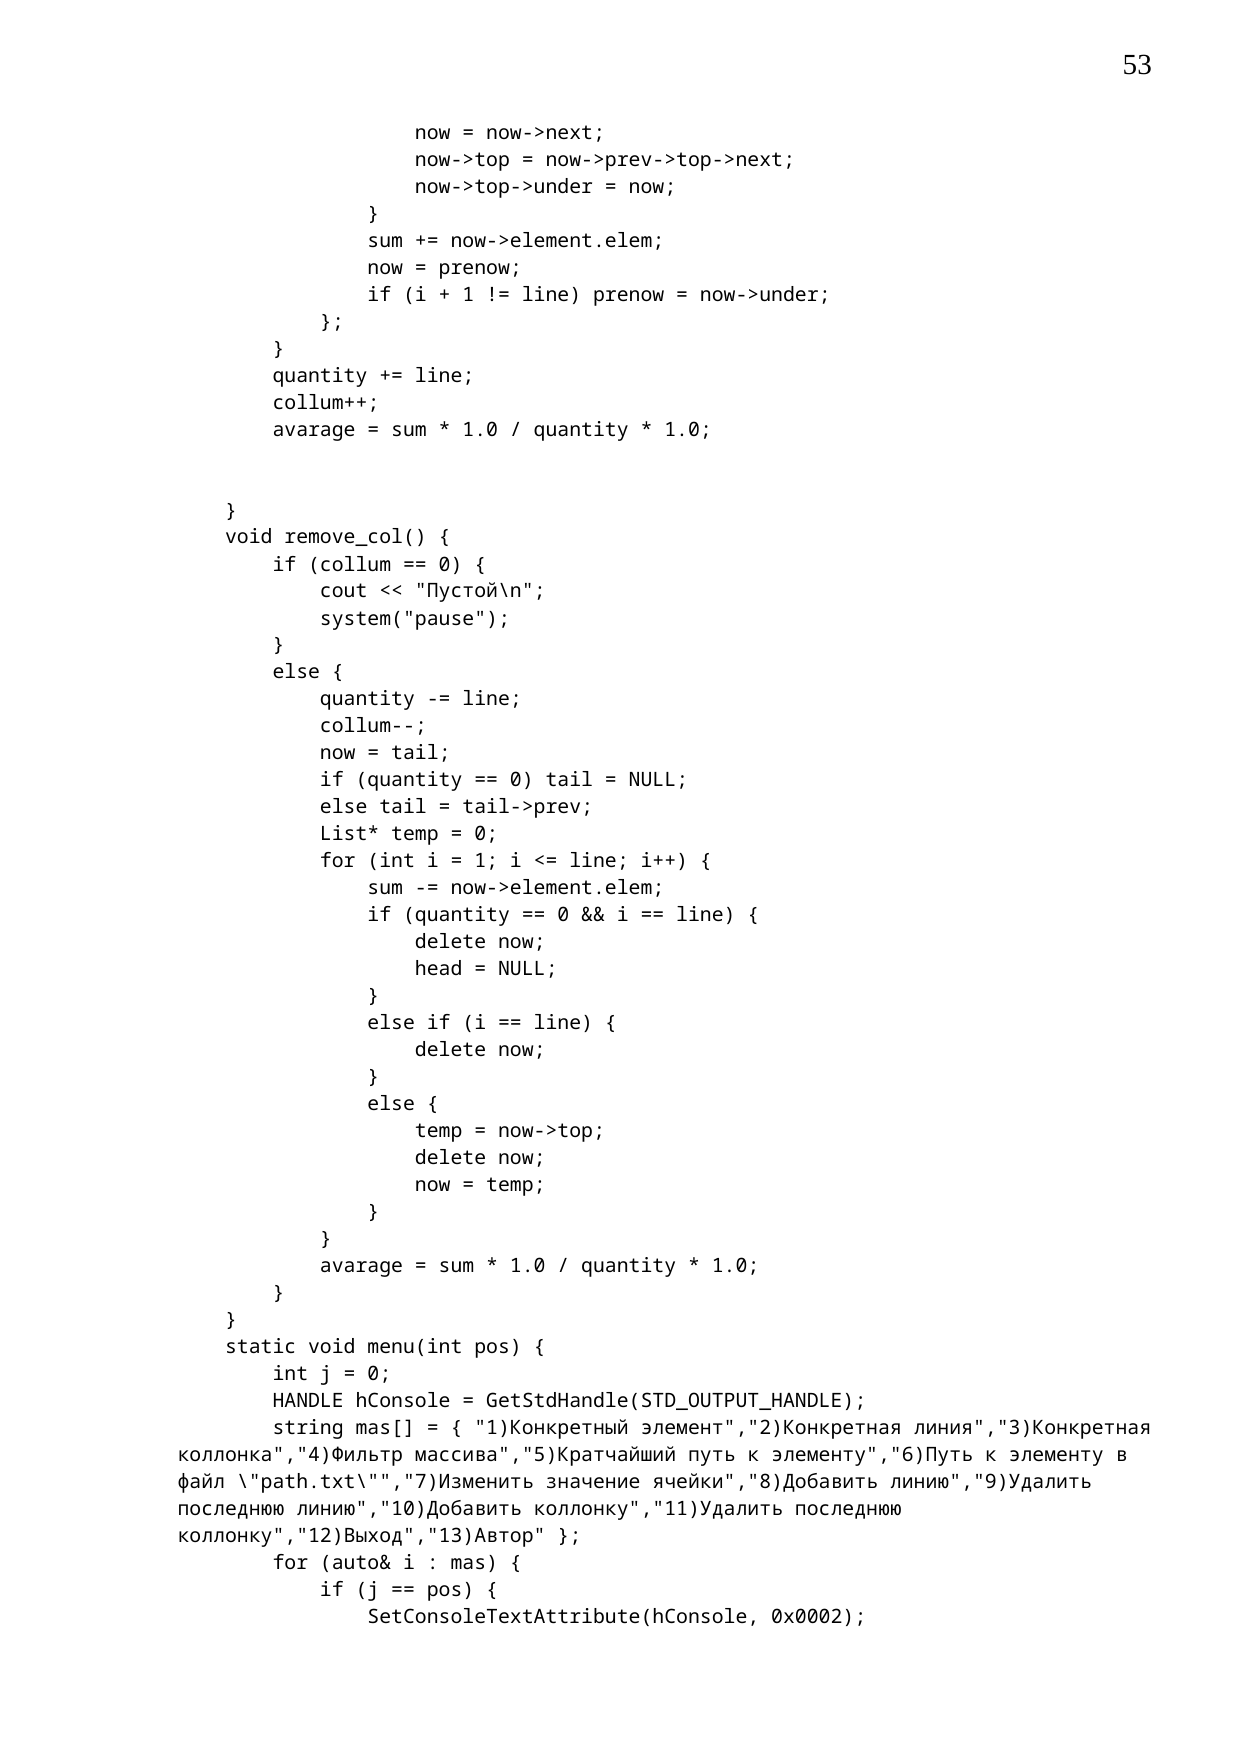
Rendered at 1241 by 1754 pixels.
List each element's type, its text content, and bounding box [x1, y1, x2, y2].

text now = temp; [177, 1170, 1152, 1197]
text sum -= now->element.elem; [177, 873, 1152, 901]
text else if (i == line) { [177, 1008, 1152, 1035]
text now = tail; [177, 739, 1152, 766]
text head = NULL; [177, 954, 1152, 981]
text avarage = sum * 1.0 / quantity * 1.0; [177, 1251, 1152, 1278]
text delete now; [177, 1143, 1152, 1170]
text now->top->under = now; [177, 172, 1152, 199]
text delete now; [177, 927, 1152, 954]
text else tail = tail->prev; [177, 793, 1152, 819]
text if (quantity == 0 && i == line) { [177, 901, 1152, 927]
text if (j == pos) { [177, 1575, 1152, 1602]
text for (auto& i : mas) { [177, 1548, 1152, 1575]
text } [177, 1305, 1152, 1332]
text now = now->next; [177, 118, 1152, 145]
text } [177, 631, 1152, 658]
text SetConsoleTextAttribute(hConsole, 0x0002); [177, 1602, 1152, 1629]
text } [177, 1062, 1152, 1089]
text } [177, 981, 1152, 1008]
text } [177, 1197, 1152, 1224]
text system("pause"); [177, 604, 1152, 631]
text List* temp = 0; [177, 819, 1152, 847]
text collum++; [177, 388, 1152, 415]
text if (collum == 0) { [177, 550, 1152, 577]
text delete now; [177, 1035, 1152, 1062]
text else { [177, 1089, 1152, 1116]
text HANDLE hConsole = GetStdHandle(STD_OUTPUT_HANDLE); [177, 1386, 1152, 1413]
text } [177, 1278, 1152, 1305]
text } [177, 199, 1152, 226]
text sum += now->element.elem; [177, 226, 1152, 253]
text } [177, 334, 1152, 361]
text int j = 0; [177, 1359, 1152, 1386]
text else { [177, 658, 1152, 685]
text string mas[] = { "1)Конкретный элемент","2)Конкретная линия","3)Конкретная коллонка","4)Фильтр массива","5)Кратчайший путь к элементу","6)Путь к элементу в файл \"path.txt\"","7)Изменить значение ячейки","8)Добавить линию","9)Удалить последнюю линию","10)Добавить коллонку","11)Удалить последнюю коллонку","12)Выход","13)Автор" }; [177, 1413, 1152, 1548]
text quantity -= line; [177, 685, 1152, 712]
text quantity += line; [177, 361, 1152, 388]
text avarage = sum * 1.0 / quantity * 1.0; [177, 415, 1152, 442]
text }; [177, 307, 1152, 334]
text void remove_col() { [177, 523, 1152, 550]
text } [177, 1224, 1152, 1251]
text collum--; [177, 712, 1152, 739]
text } [177, 496, 1152, 523]
text now->top = now->prev->top->next; [177, 145, 1152, 172]
text if (i + 1 != line) prenow = now->under; [177, 280, 1152, 307]
text static void menu(int pos) { [177, 1332, 1152, 1359]
text cout << "Пустой\n"; [177, 577, 1152, 604]
text temp = now->top; [177, 1116, 1152, 1143]
text if (quantity == 0) tail = NULL; [177, 766, 1152, 793]
text for (int i = 1; i <= line; i++) { [177, 847, 1152, 873]
text now = prenow; [177, 253, 1152, 280]
